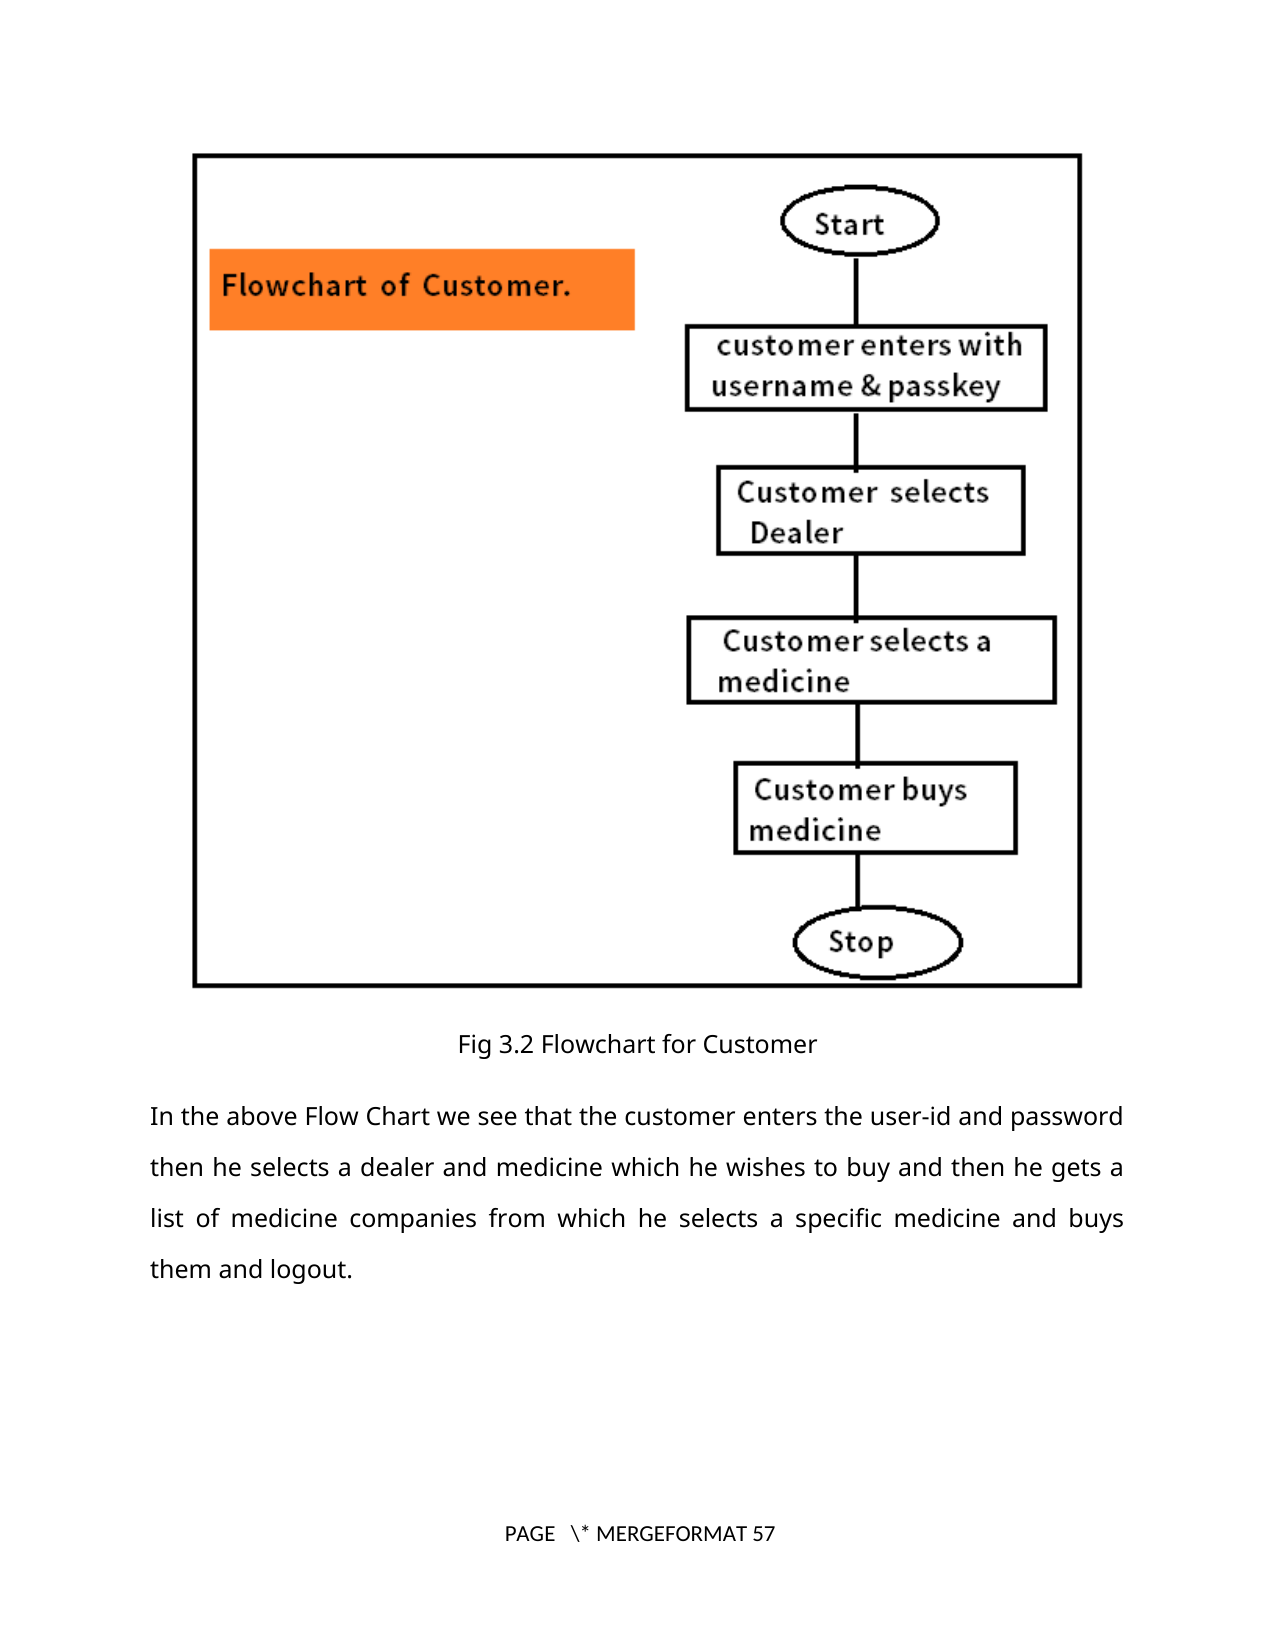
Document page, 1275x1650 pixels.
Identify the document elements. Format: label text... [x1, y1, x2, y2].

text Fig 3.2 Flowchart for Customer [150, 1027, 1125, 1061]
text In the above Flow Chart we see that the customer enters the user-id and password then he selects a dealer and medicine which he wishes to buy and then he gets a list of medicine companies from which he selects a specific medicine and buys them and logout. [150, 1099, 1125, 1286]
picture [188, 150, 1087, 993]
